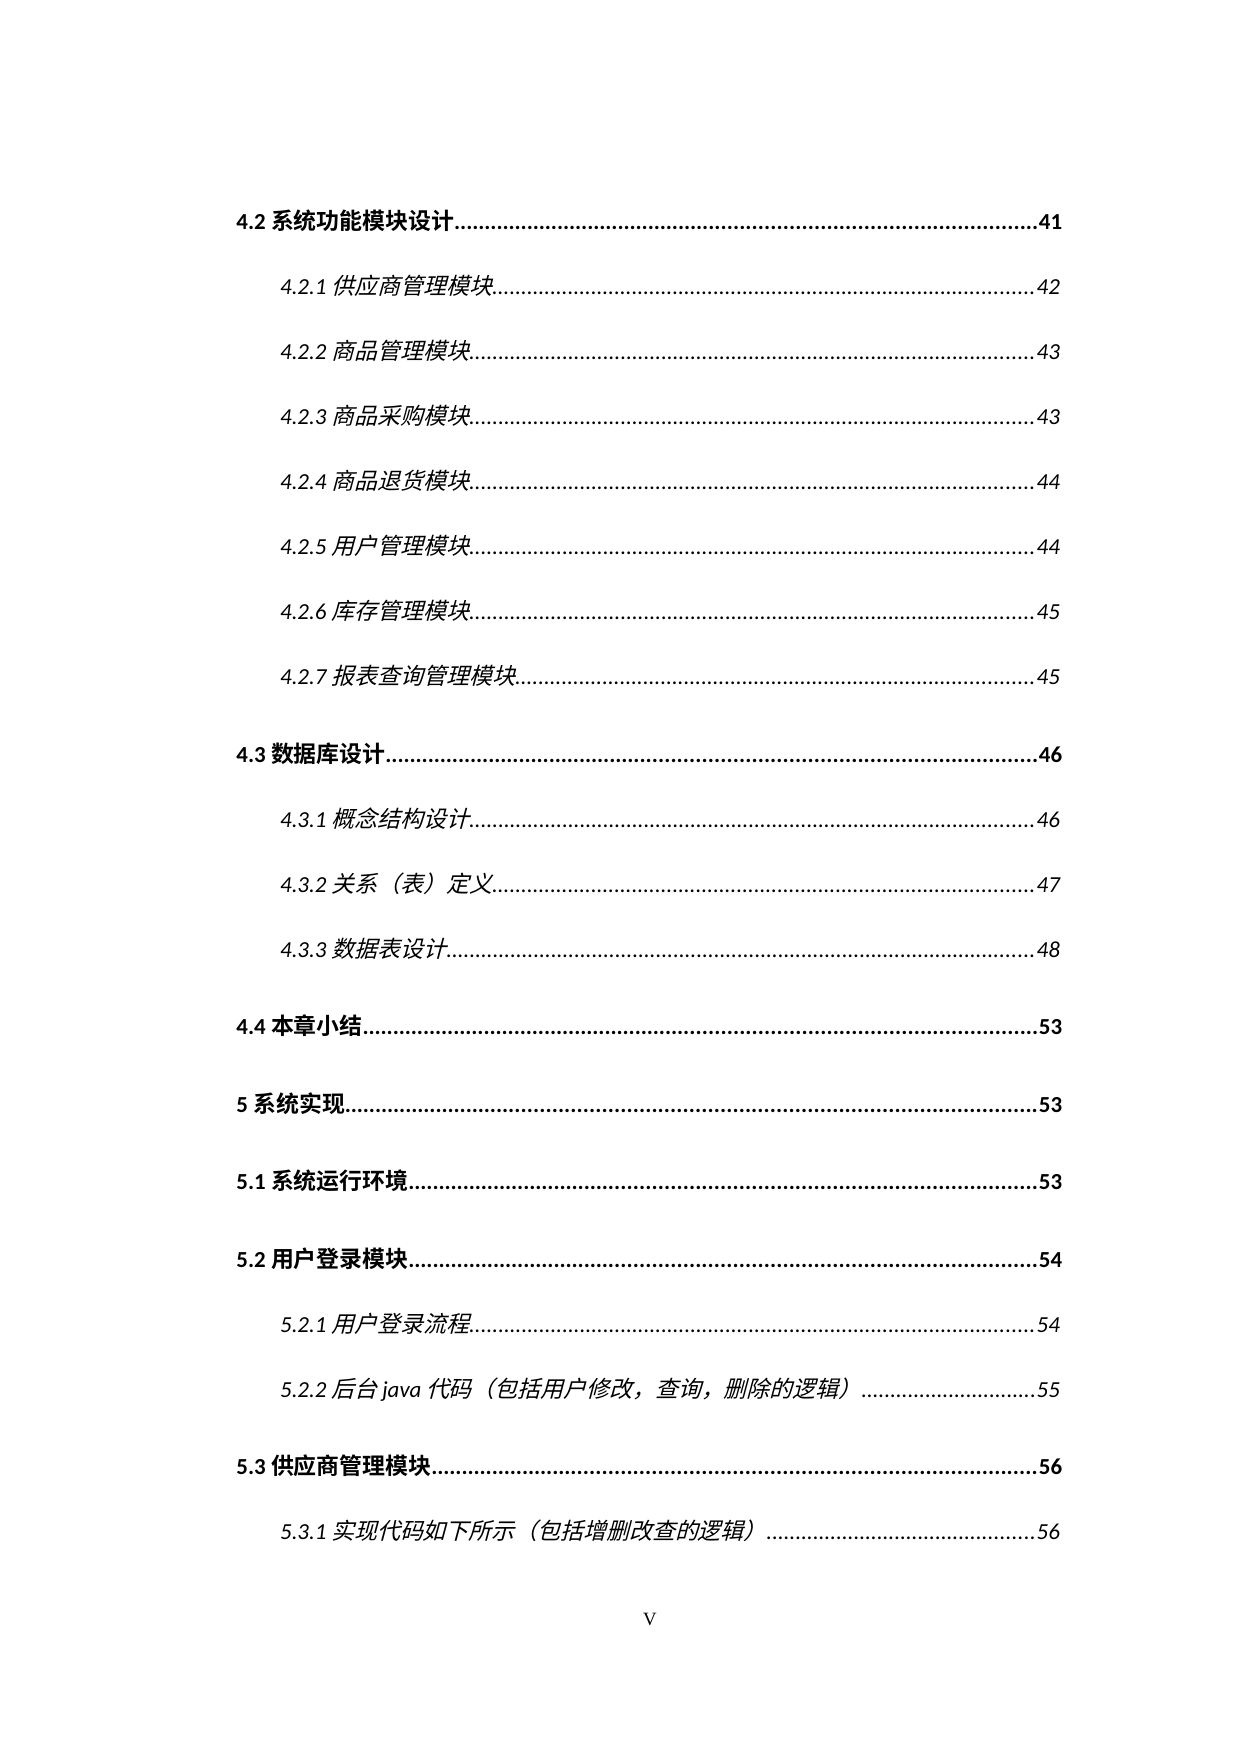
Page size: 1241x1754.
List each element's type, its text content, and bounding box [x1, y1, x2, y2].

text 4.3.1 概念结构设计 46 [280, 784, 1063, 849]
text 4.2.7 报表查询管理模块 45 [280, 642, 1063, 707]
text 5.2 用户登录模块 54 [236, 1224, 1063, 1289]
text 4.2 系统功能模块设计 41 [236, 187, 1063, 252]
text 4.2.3 商品采购模块 43 [280, 382, 1063, 447]
text 5.3.1实现代码如下所示（包括增删改查的逻辑） 56 [280, 1497, 1063, 1562]
text 4.4 本章小结 53 [236, 992, 1063, 1057]
text 4.3 数据库设计 46 [236, 719, 1063, 784]
text 5.1 系统运行环境 53 [236, 1147, 1063, 1212]
text 5 系统实现 53 [236, 1069, 1063, 1134]
text 5.2.2 后台java代码（包括用户修改，查询，删除的逻辑） 55 [280, 1354, 1063, 1419]
text 4.2.2 商品管理模块 43 [280, 317, 1063, 382]
text 4.2.5 用户管理模块 44 [280, 512, 1063, 577]
text 5.2.1 用户登录流程 54 [280, 1289, 1063, 1354]
text 4.3.3 数据表设计 48 [280, 914, 1063, 979]
text 4.2.1 供应商管理模块 42 [280, 252, 1063, 317]
text 4.2.4 商品退货模块 44 [280, 447, 1063, 512]
text 4.2.6 库存管理模块 45 [280, 577, 1063, 642]
text 5.3 供应商管理模块 56 [236, 1432, 1063, 1497]
text 4.3.2 关系（表）定义 47 [280, 849, 1063, 914]
